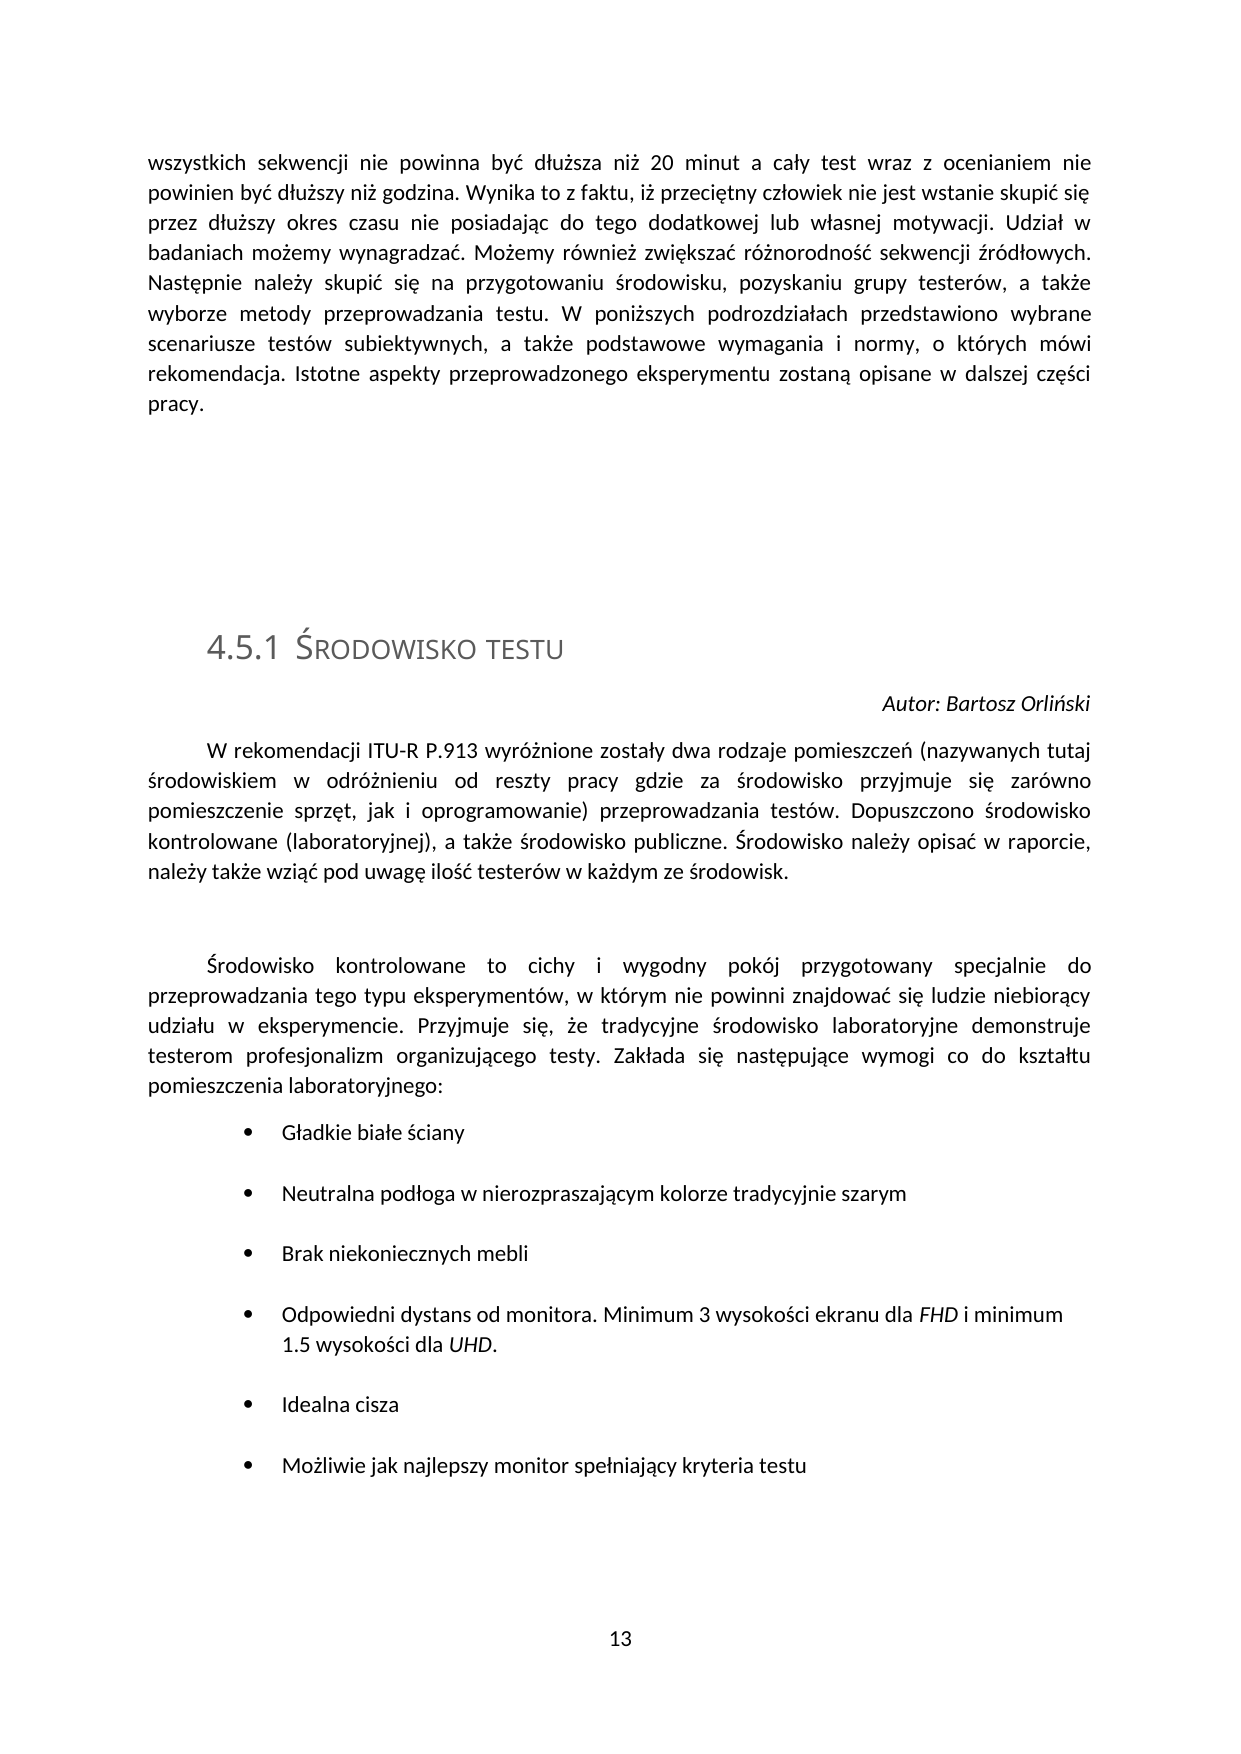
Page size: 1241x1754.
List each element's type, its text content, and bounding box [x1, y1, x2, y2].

text Środowisko kontrolowane to cichy i wygodny pokój przygotowany specjalnie do przeprowadzania tego typu eksperymentów, w którym nie powinni znajdować się ludzie niebiorący udziału w eksperymencie. Przyjmuje się, że tradycyjne środowisko laboratoryjne demonstruje testerom profesjonalizm organizującego testy. Zakłada się następujące wymogi co do kształtu pomieszczenia laboratoryjnego: [148, 951, 1093, 1099]
subtitle Środowisko testu [207, 624, 1093, 669]
list Gładkie białe ściany [244, 1118, 1093, 1177]
list Odpowiedni dystans od monitora. Minimum 3 wysokości ekranu dla FHD i minimum 1.5 wysokości dla UHD. [244, 1300, 1093, 1388]
text W rekomendacji ITU-R P.913 wyróżnione zostały dwa rodzaje pomieszczeń (nazywanych tutaj środowiskiem w odróżnieniu od reszty pracy gdzie za środowisko przyjmuje się zarówno pomieszczenie sprzęt, jak i oprogramowanie) przeprowadzania testów. Dopuszczono środowisko kontrolowane (laboratoryjnej), a także środowisko publiczne. Środowisko należy opisać w raporcie, należy także wziąć pod uwagę ilość testerów w każdym ze środowisk. [148, 736, 1093, 885]
list Idealna cisza [244, 1390, 1093, 1448]
list Możliwie jak najlepszy monitor spełniający kryteria testu [244, 1451, 1093, 1509]
list Brak niekoniecznych mebli [244, 1239, 1093, 1297]
list Neutralna podłoga w nierozpraszającym kolorze tradycyjnie szarym [244, 1179, 1093, 1237]
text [148, 148, 1093, 417]
text Autor: Bartosz Orliński [148, 689, 1093, 717]
